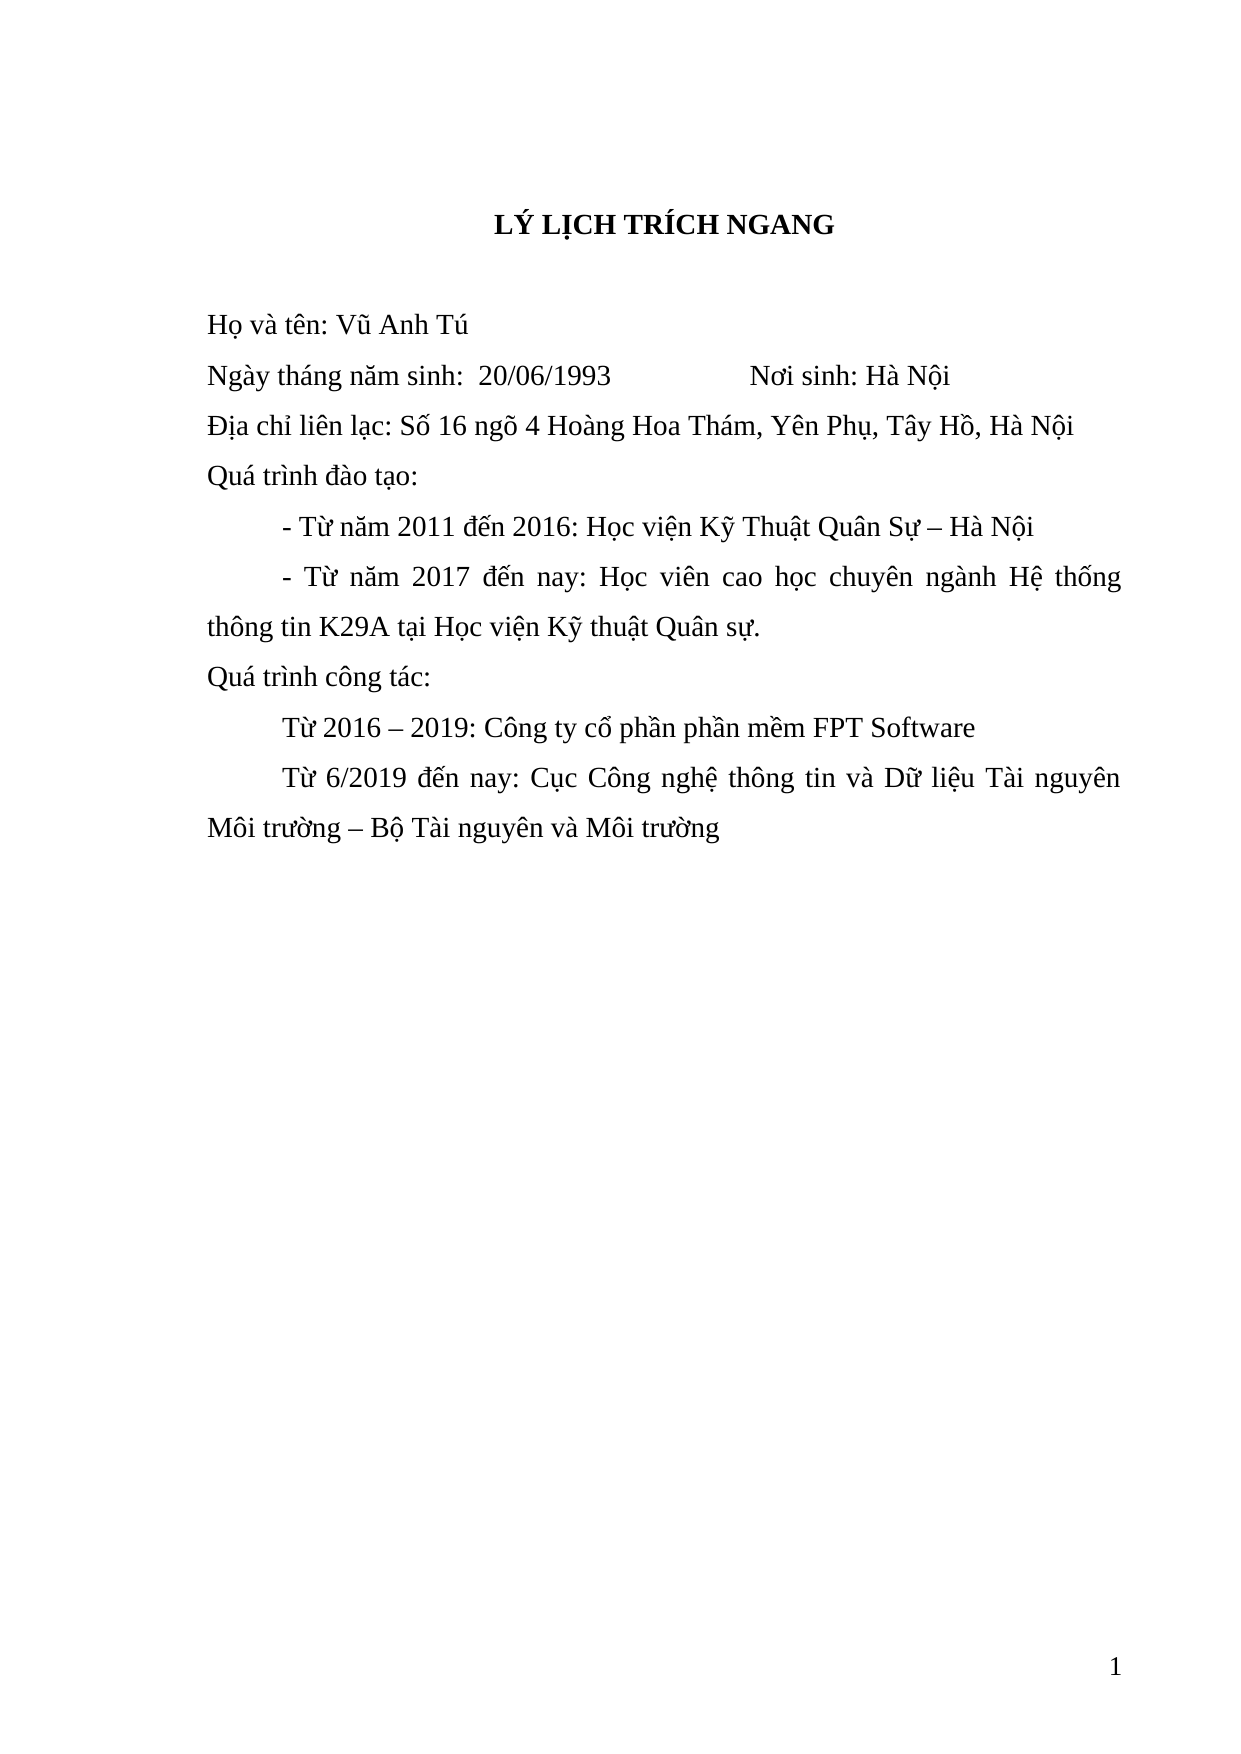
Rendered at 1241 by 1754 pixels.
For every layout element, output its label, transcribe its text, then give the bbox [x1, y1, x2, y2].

text Địa chỉ liên lạc: Số 16 ngõ 4 Hoàng Hoa Thám, Yên Phụ, Tây Hồ, Hà Nội [207, 408, 1122, 442]
text Từ 2016 – 2019: Công ty cổ phần phần mềm FPT Software [207, 710, 1122, 743]
text - Từ năm 2011 đến 2016: Học viện Kỹ Thuật Quân Sự – Hà Nội [207, 509, 1122, 542]
text LÝ LỊCH TRÍCH NGANG [207, 207, 1122, 240]
text - Từ năm 2017 đến nay: Học viên cao học chuyên ngành Hệ thống thông tin K29A tại Học viện Kỹ thuật Quân sự. [207, 559, 1122, 643]
text Ngày tháng năm sinh: 20/06/1993 Nơi sinh: Hà Nội [207, 358, 1122, 391]
text Họ và tên: Vũ Anh Tú [207, 307, 1122, 341]
text Quá trình đào tạo: [207, 458, 1122, 492]
text Từ 6/2019 đến nay: Cục Công nghệ thông tin và Dữ liệu Tài nguyên Môi trường – Bộ Tài nguyên và Môi trường [207, 760, 1122, 844]
text Quá trình công tác: [207, 659, 1122, 693]
